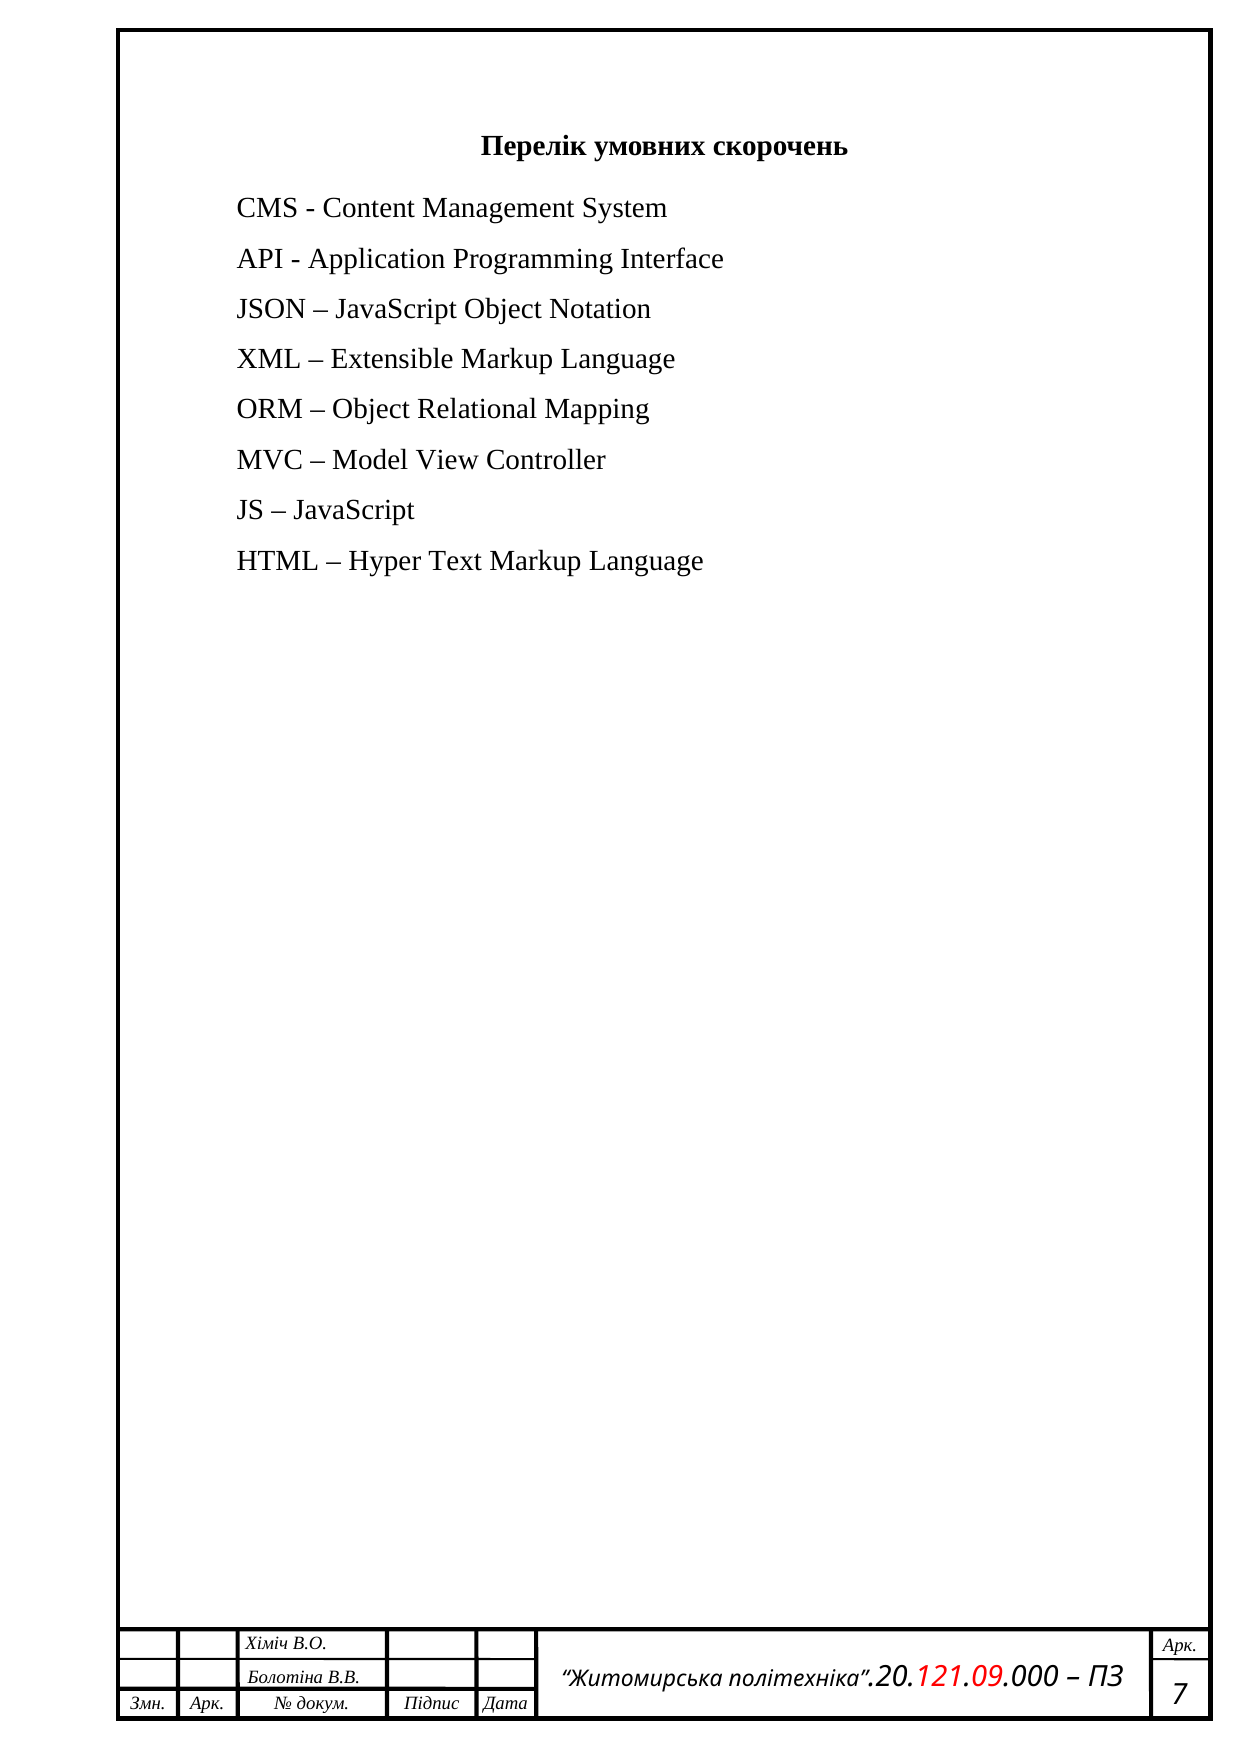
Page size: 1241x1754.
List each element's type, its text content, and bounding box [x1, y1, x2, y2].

text HTML – Hyper Text Markup Language [148, 543, 1181, 576]
text CMS - Content Management System [148, 190, 1181, 224]
text API - Application Programming Interface [148, 241, 1181, 274]
text JSON – JavaScript Object Notation [148, 291, 1181, 324]
text JS – JavaScript [148, 492, 1181, 526]
text ORM – Object Relational Mapping [148, 392, 1181, 425]
subtitle Перелік умовних скорочень [148, 128, 1181, 161]
text MVC – Model View Controller [148, 442, 1181, 476]
text XML – Extensible Markup Language [148, 341, 1181, 375]
